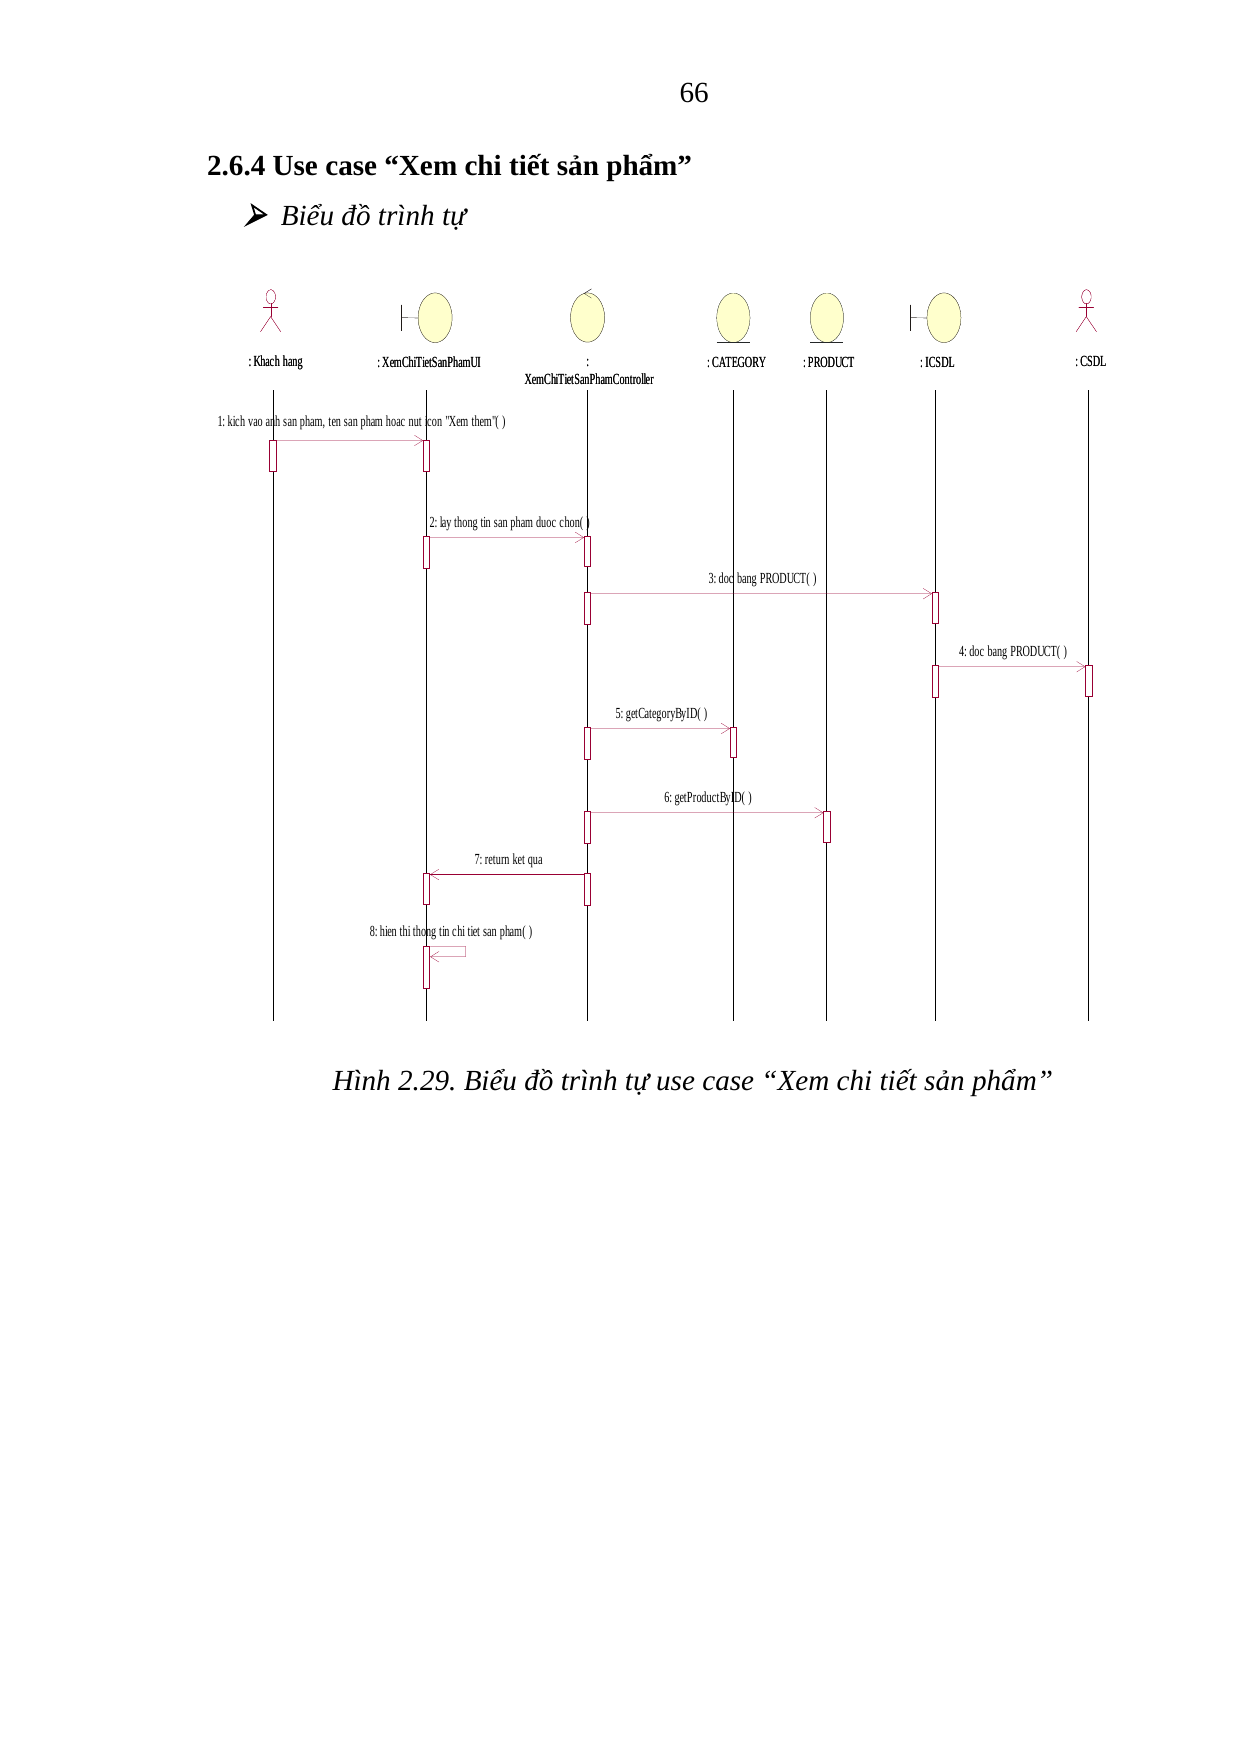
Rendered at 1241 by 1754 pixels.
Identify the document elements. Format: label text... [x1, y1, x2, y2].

list Biểu đồ trình tự [243, 198, 1122, 232]
subtitle Use case “Xem chi tiết sản phẩm” [207, 148, 1122, 181]
